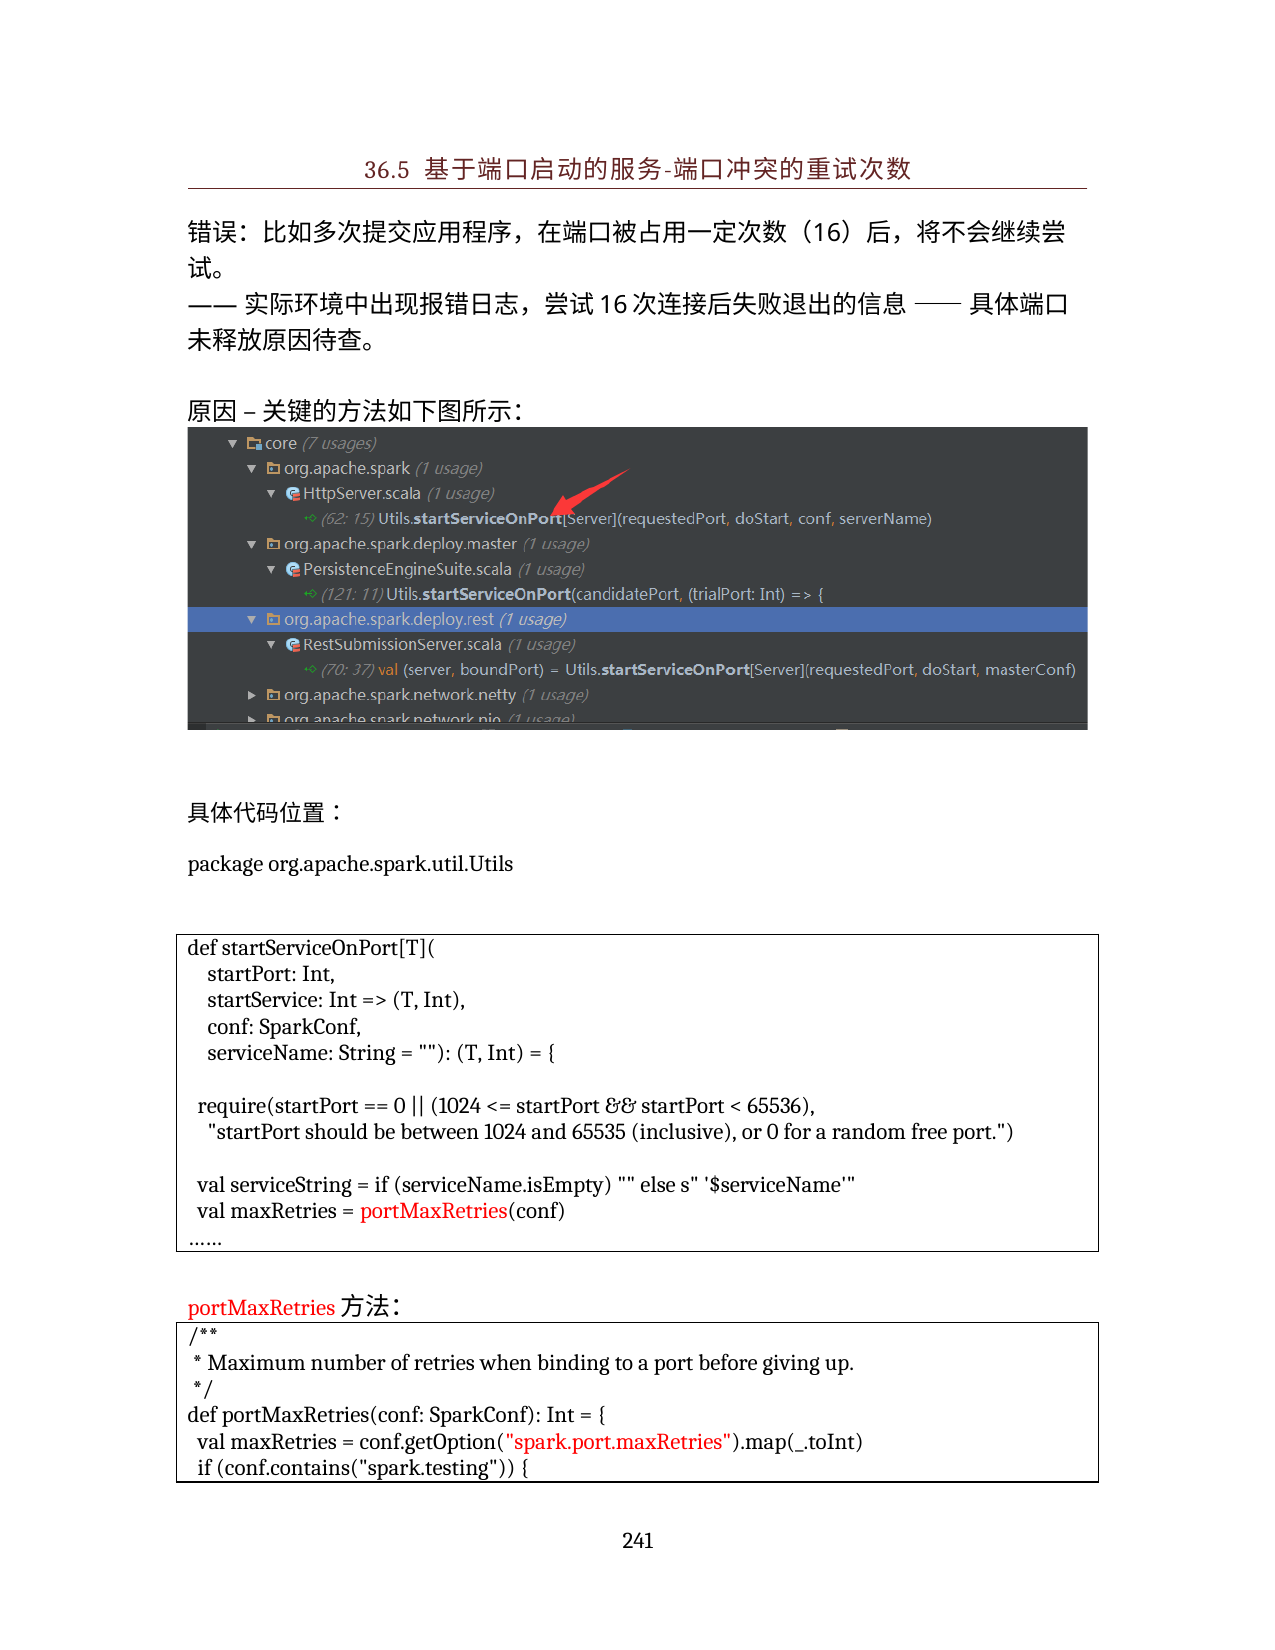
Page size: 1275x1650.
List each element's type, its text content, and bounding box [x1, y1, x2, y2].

text 具体代码位置： [187, 797, 1087, 829]
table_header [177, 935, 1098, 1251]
text package org.apache.spark.util.Utils [187, 851, 1087, 877]
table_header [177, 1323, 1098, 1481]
picture [187, 427, 1088, 730]
text 错误：比如多次提交应用程序，在端口被占用一定次数（16）后，将不会继续尝试。 [187, 212, 1087, 284]
text portMaxRetries方法： [187, 1286, 1087, 1322]
subtitle 基于端口启动的服务-端口冲突的重试次数 [187, 150, 1087, 189]
text —— 实际环境中出现报错日志，尝试16次连接后失败退出的信息 —— 具体端口未释放原因待查。 [187, 284, 1087, 357]
text 原因 – 关键的方法如下图所示： [187, 391, 1087, 427]
